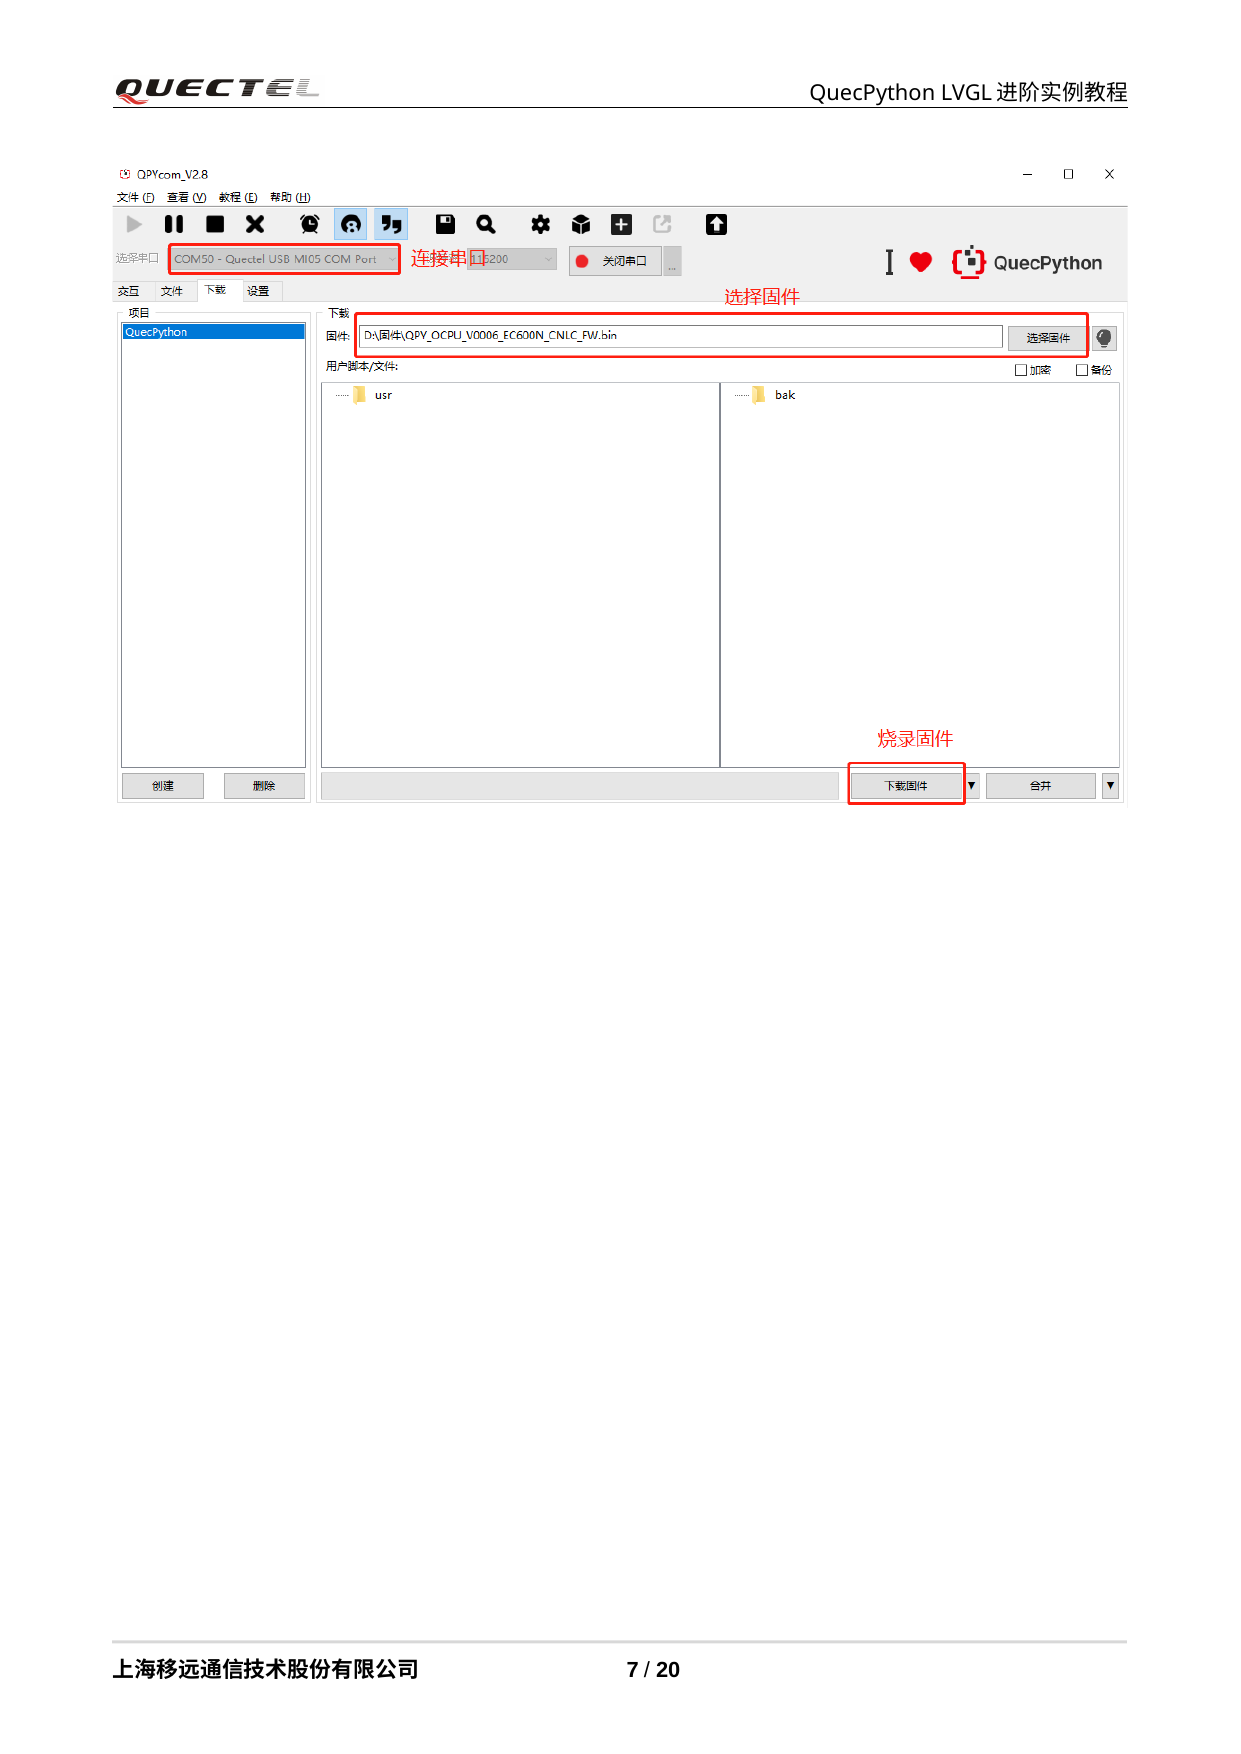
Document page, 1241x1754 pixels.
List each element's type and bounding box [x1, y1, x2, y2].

picture [112, 75, 325, 108]
picture [112, 162, 1128, 808]
